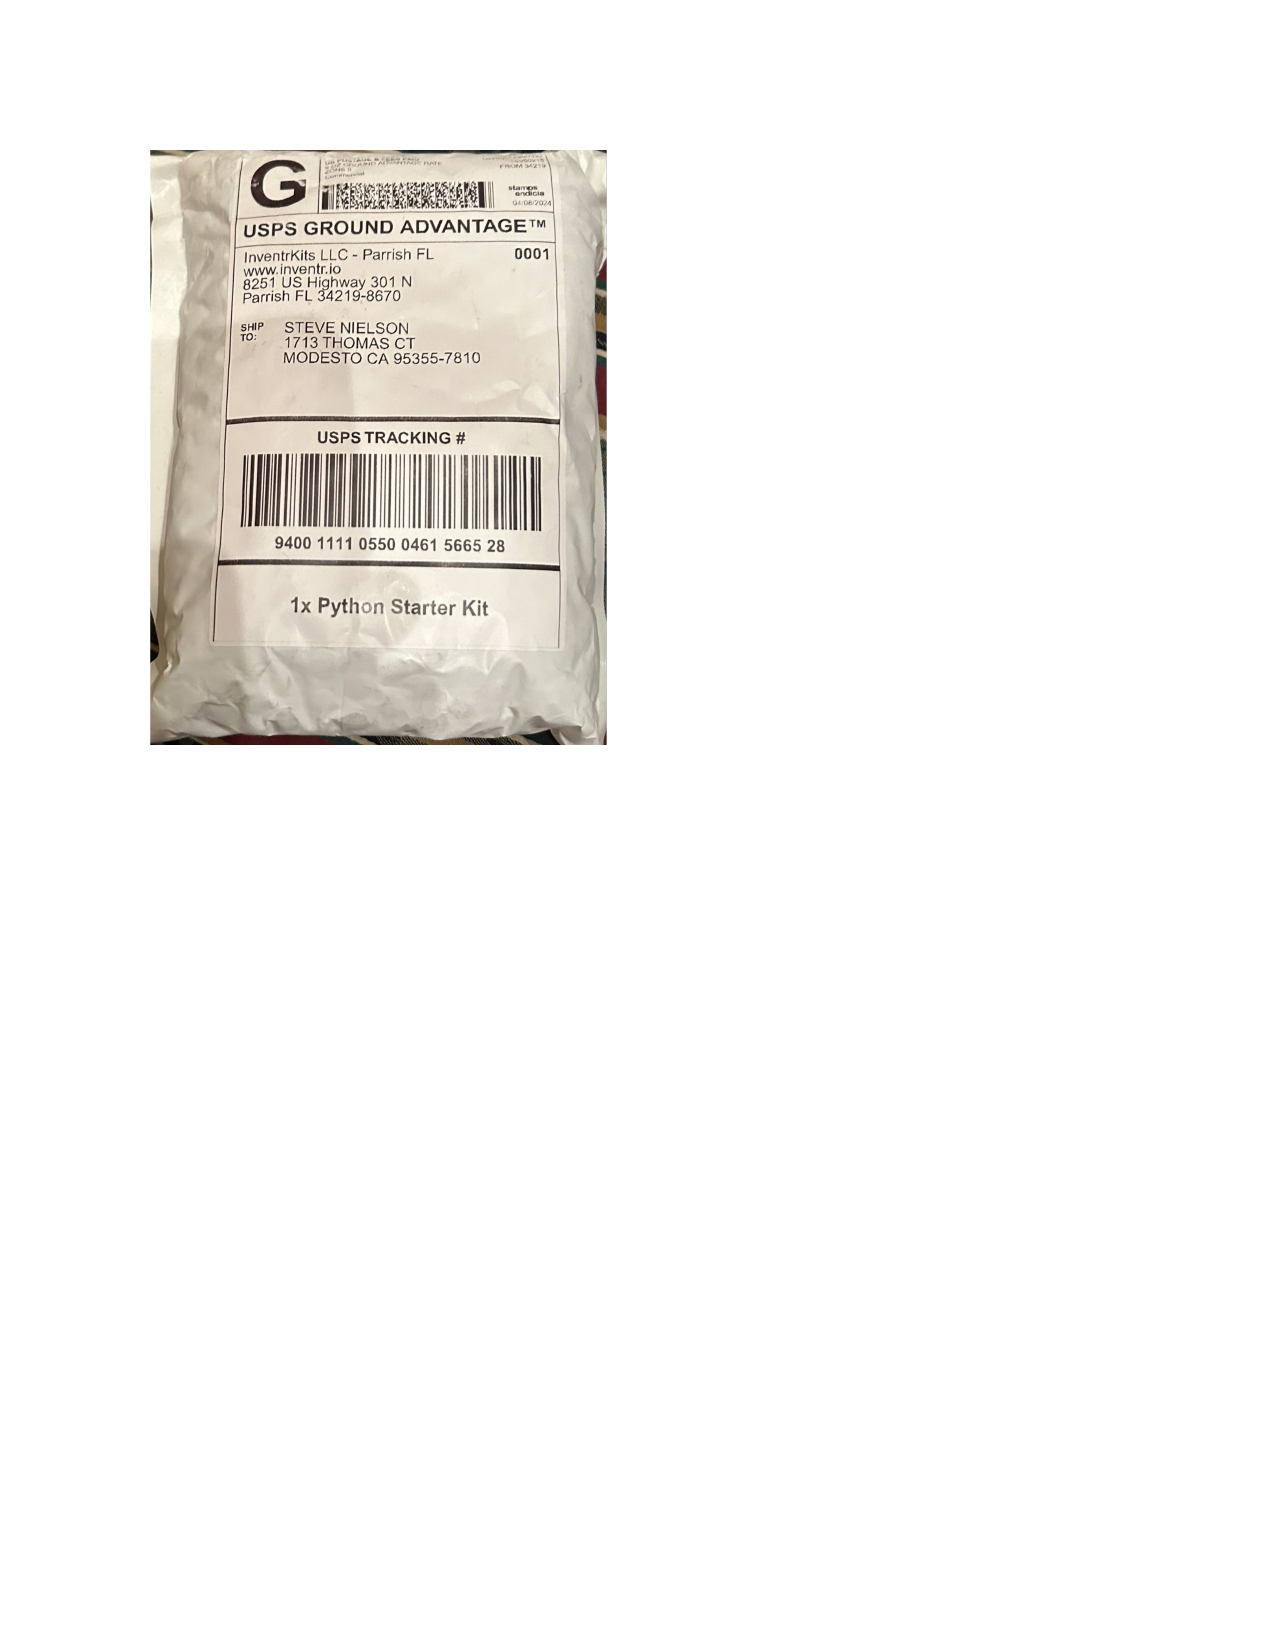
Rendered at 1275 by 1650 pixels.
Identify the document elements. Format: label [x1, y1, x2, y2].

picture [150, 150, 607, 745]
